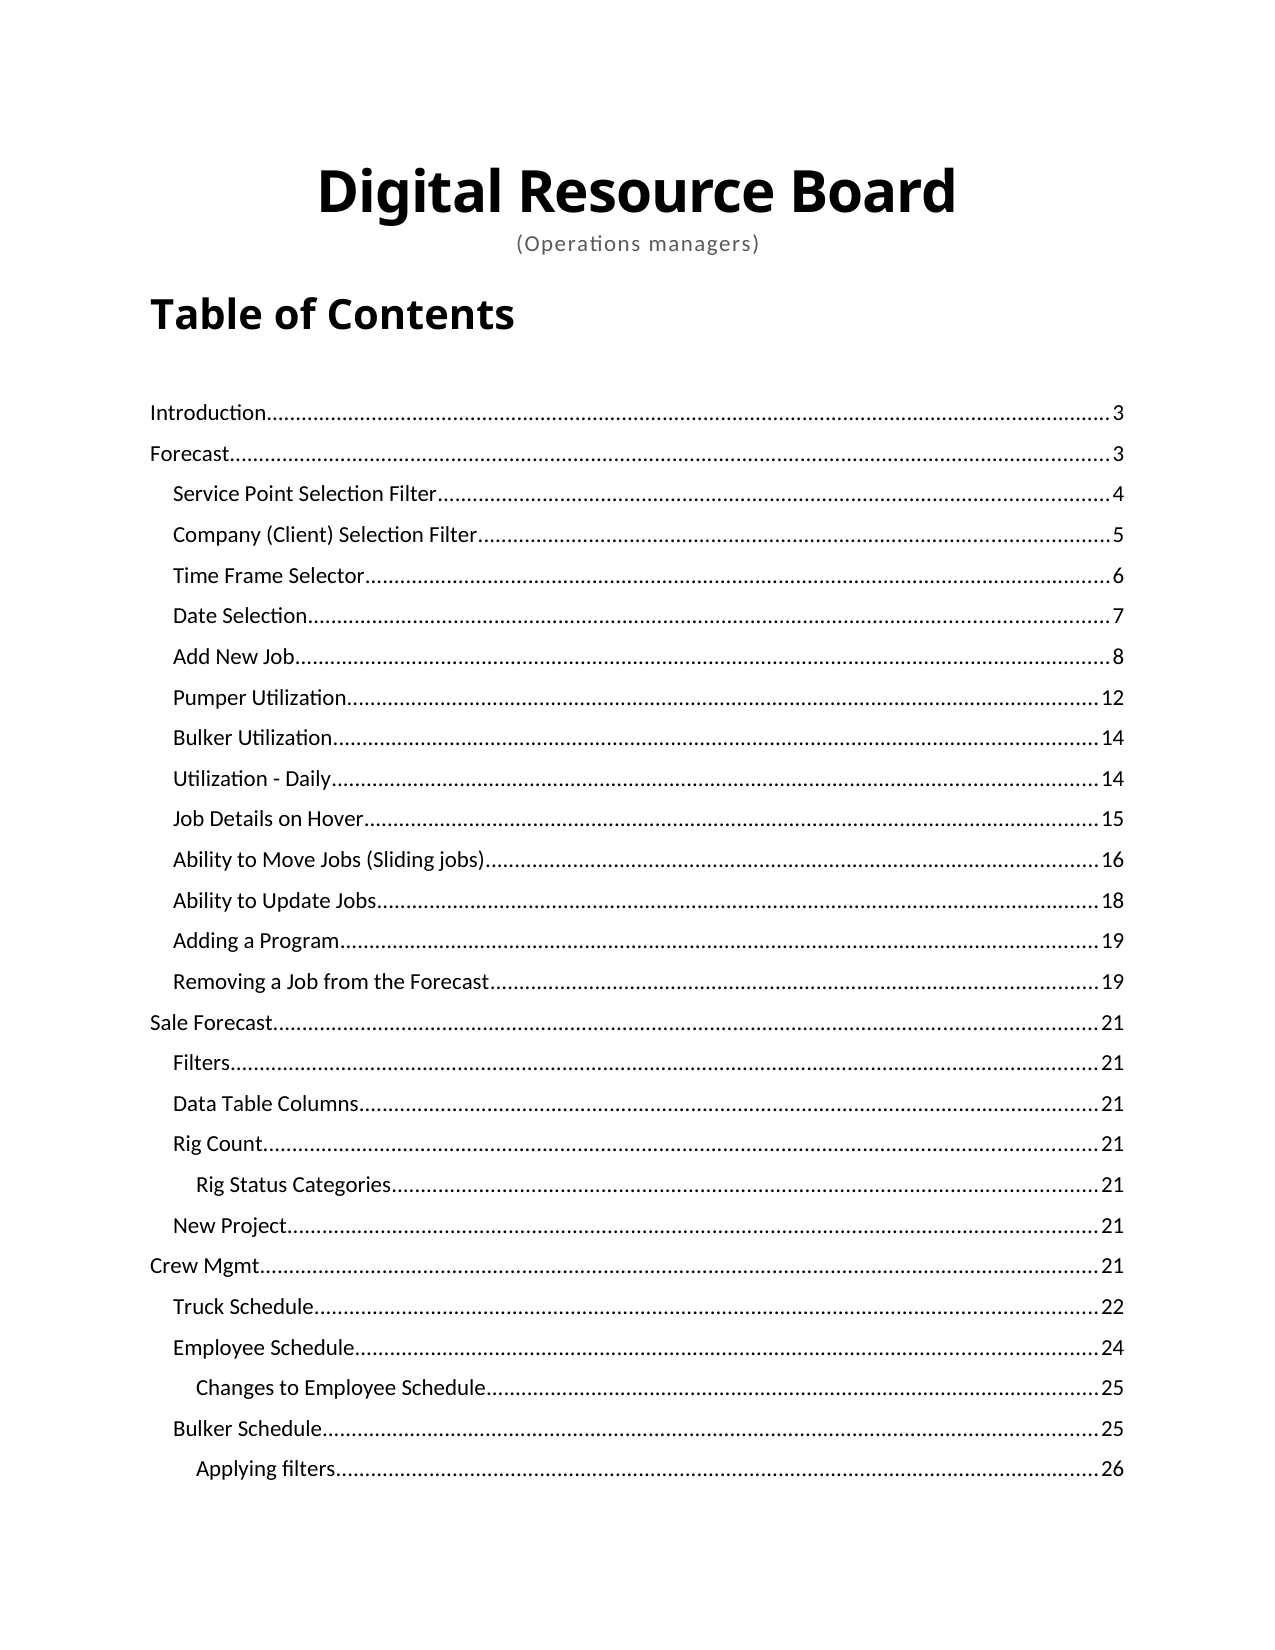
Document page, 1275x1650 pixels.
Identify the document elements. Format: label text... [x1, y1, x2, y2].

subtitle (Operations managers) [150, 229, 1125, 257]
title Digital Resource Board [150, 150, 1125, 229]
